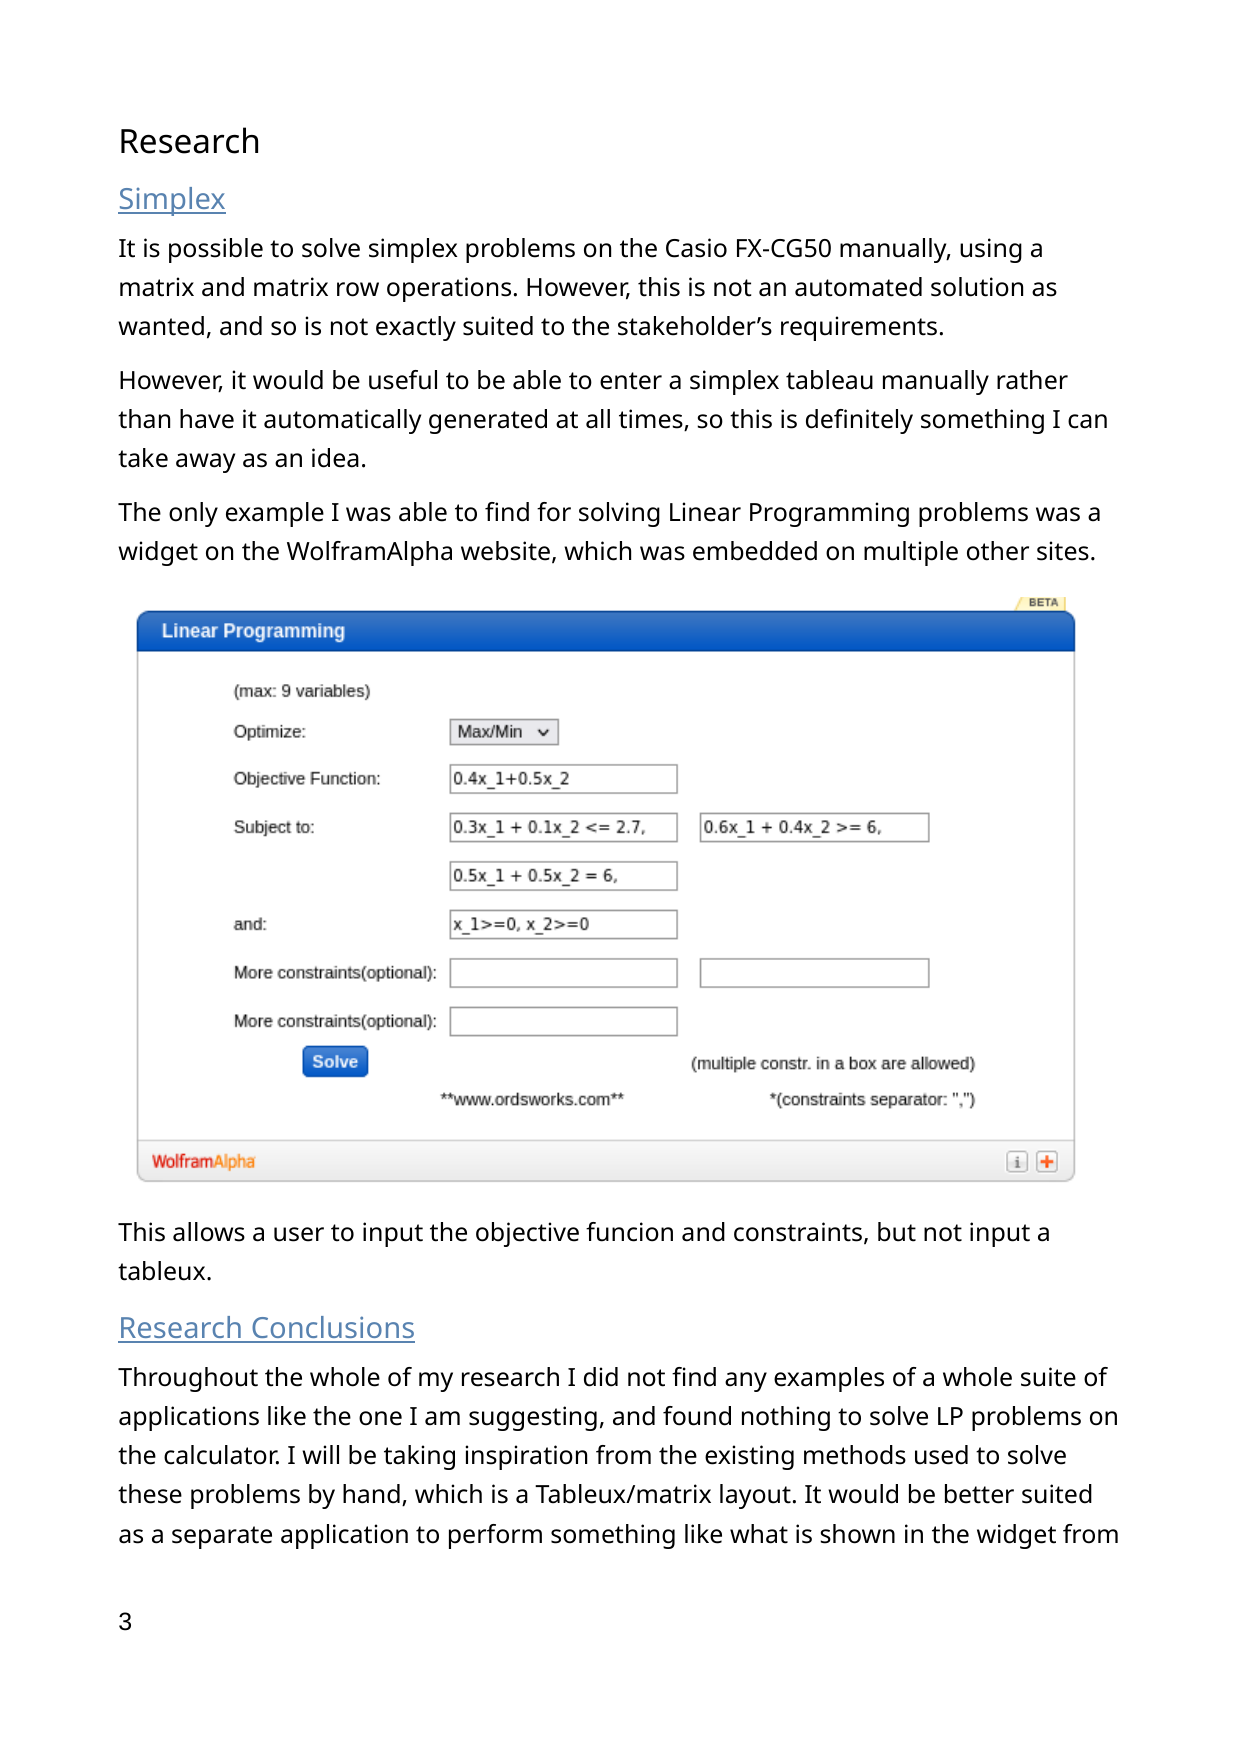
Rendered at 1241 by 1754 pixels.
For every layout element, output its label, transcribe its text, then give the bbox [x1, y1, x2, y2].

subtitle Research [118, 118, 1122, 163]
subtitle Simplex [118, 178, 1122, 218]
subtitle Research Conclusions [118, 1307, 1122, 1347]
text It is possible to solve simplex problems on the Casio FX-CG50 manually, using a matrix and matrix row operations. However, this is not an automated solution as wanted, and so is not exactly suited to the stakeholder’s requirements. [118, 230, 1122, 343]
text However, it would be useful to be able to enter a simplex tableau manually rather than have it automatically generated at all times, so this is definitely something I can take away as an idea. [118, 362, 1122, 475]
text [118, 1359, 1122, 1550]
text The only example I was able to find for solving Linear Programming problems was a widget on the WolframAlpha website, which was embedded on multiple other sites. [118, 494, 1122, 568]
picture [123, 597, 1091, 1190]
